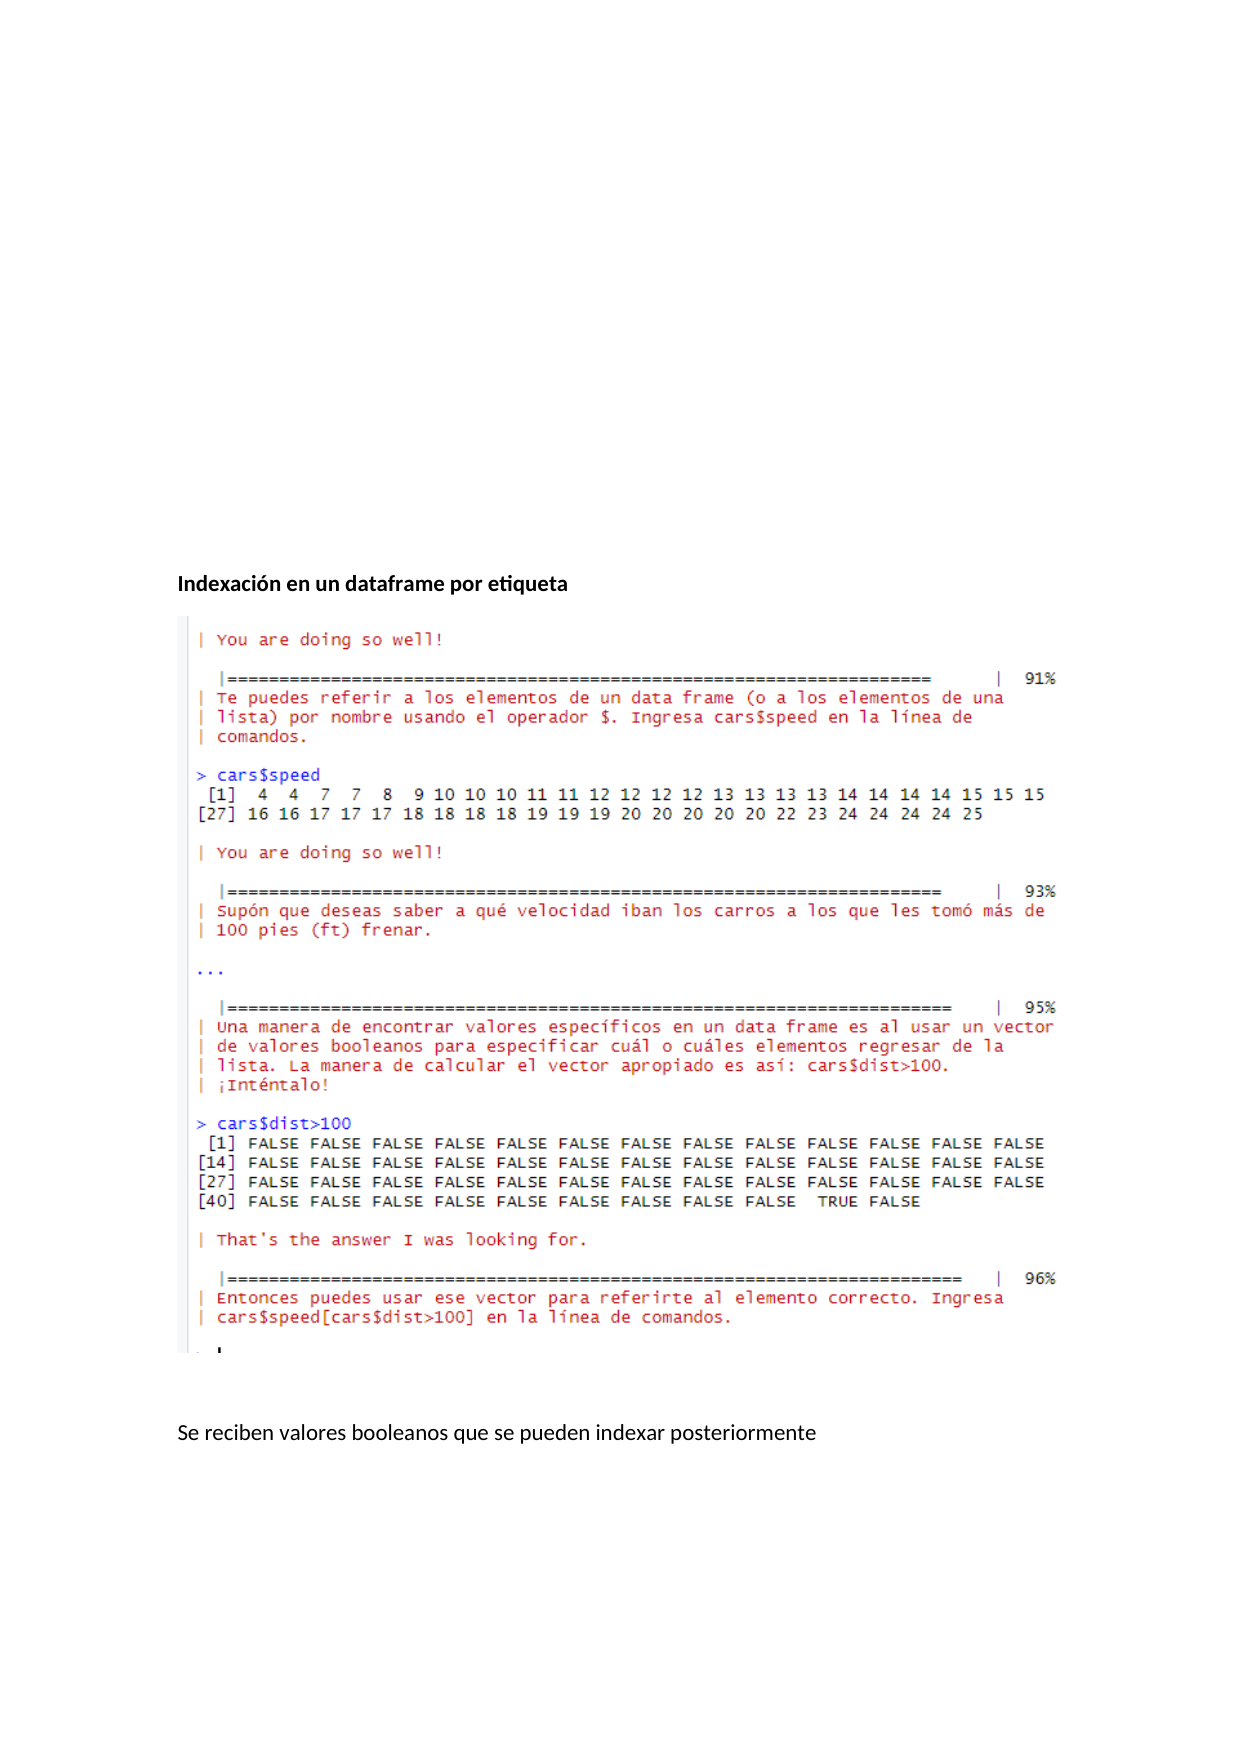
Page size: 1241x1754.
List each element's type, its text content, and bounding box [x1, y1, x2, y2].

text Indexación en un dataframe por etiqueta [177, 569, 1063, 597]
text Se reciben valores booleanos que se pueden indexar posteriormente [177, 1418, 1063, 1446]
picture [177, 616, 1087, 1353]
